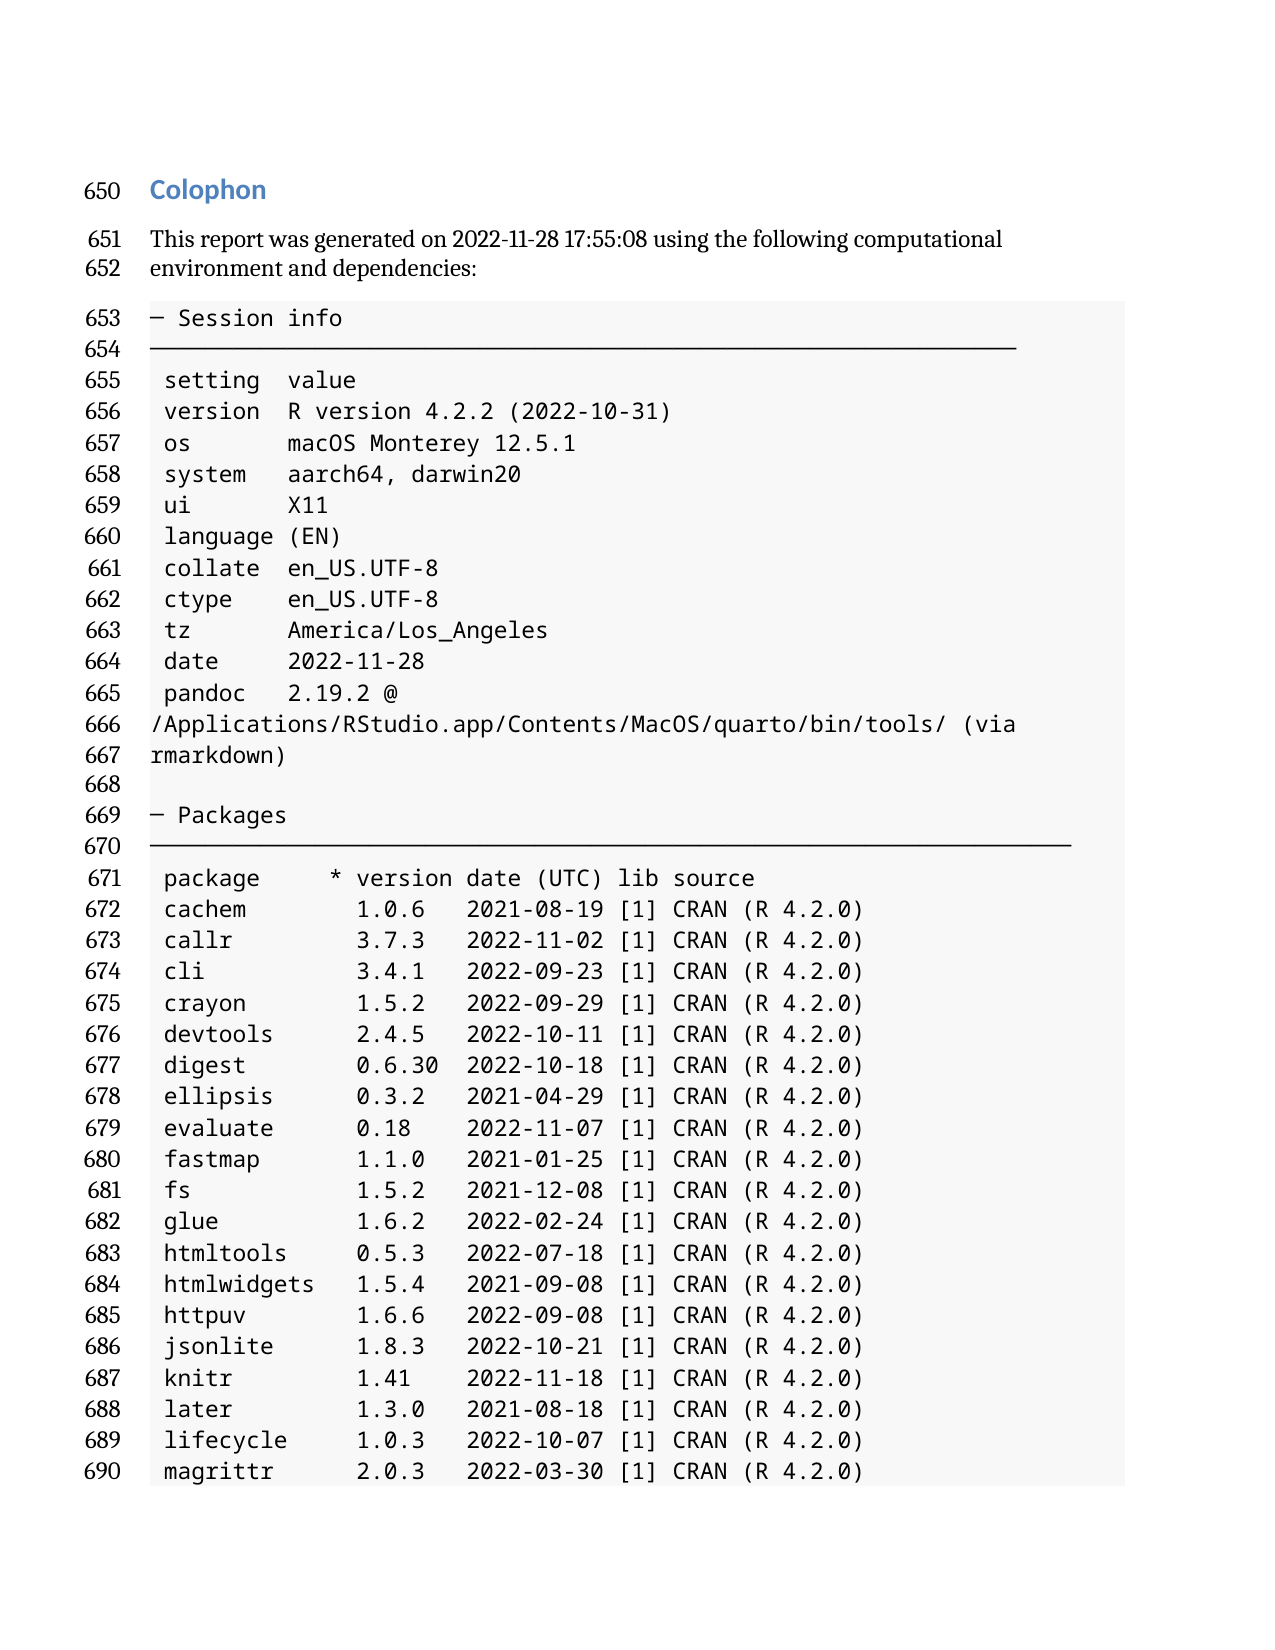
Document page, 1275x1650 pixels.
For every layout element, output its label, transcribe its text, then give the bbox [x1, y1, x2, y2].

subtitle Colophon [150, 171, 1125, 206]
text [150, 301, 1125, 1486]
text This report was generated on 2022-11-28 17:55:08 using the following computational environment and dependencies: [150, 225, 1125, 283]
